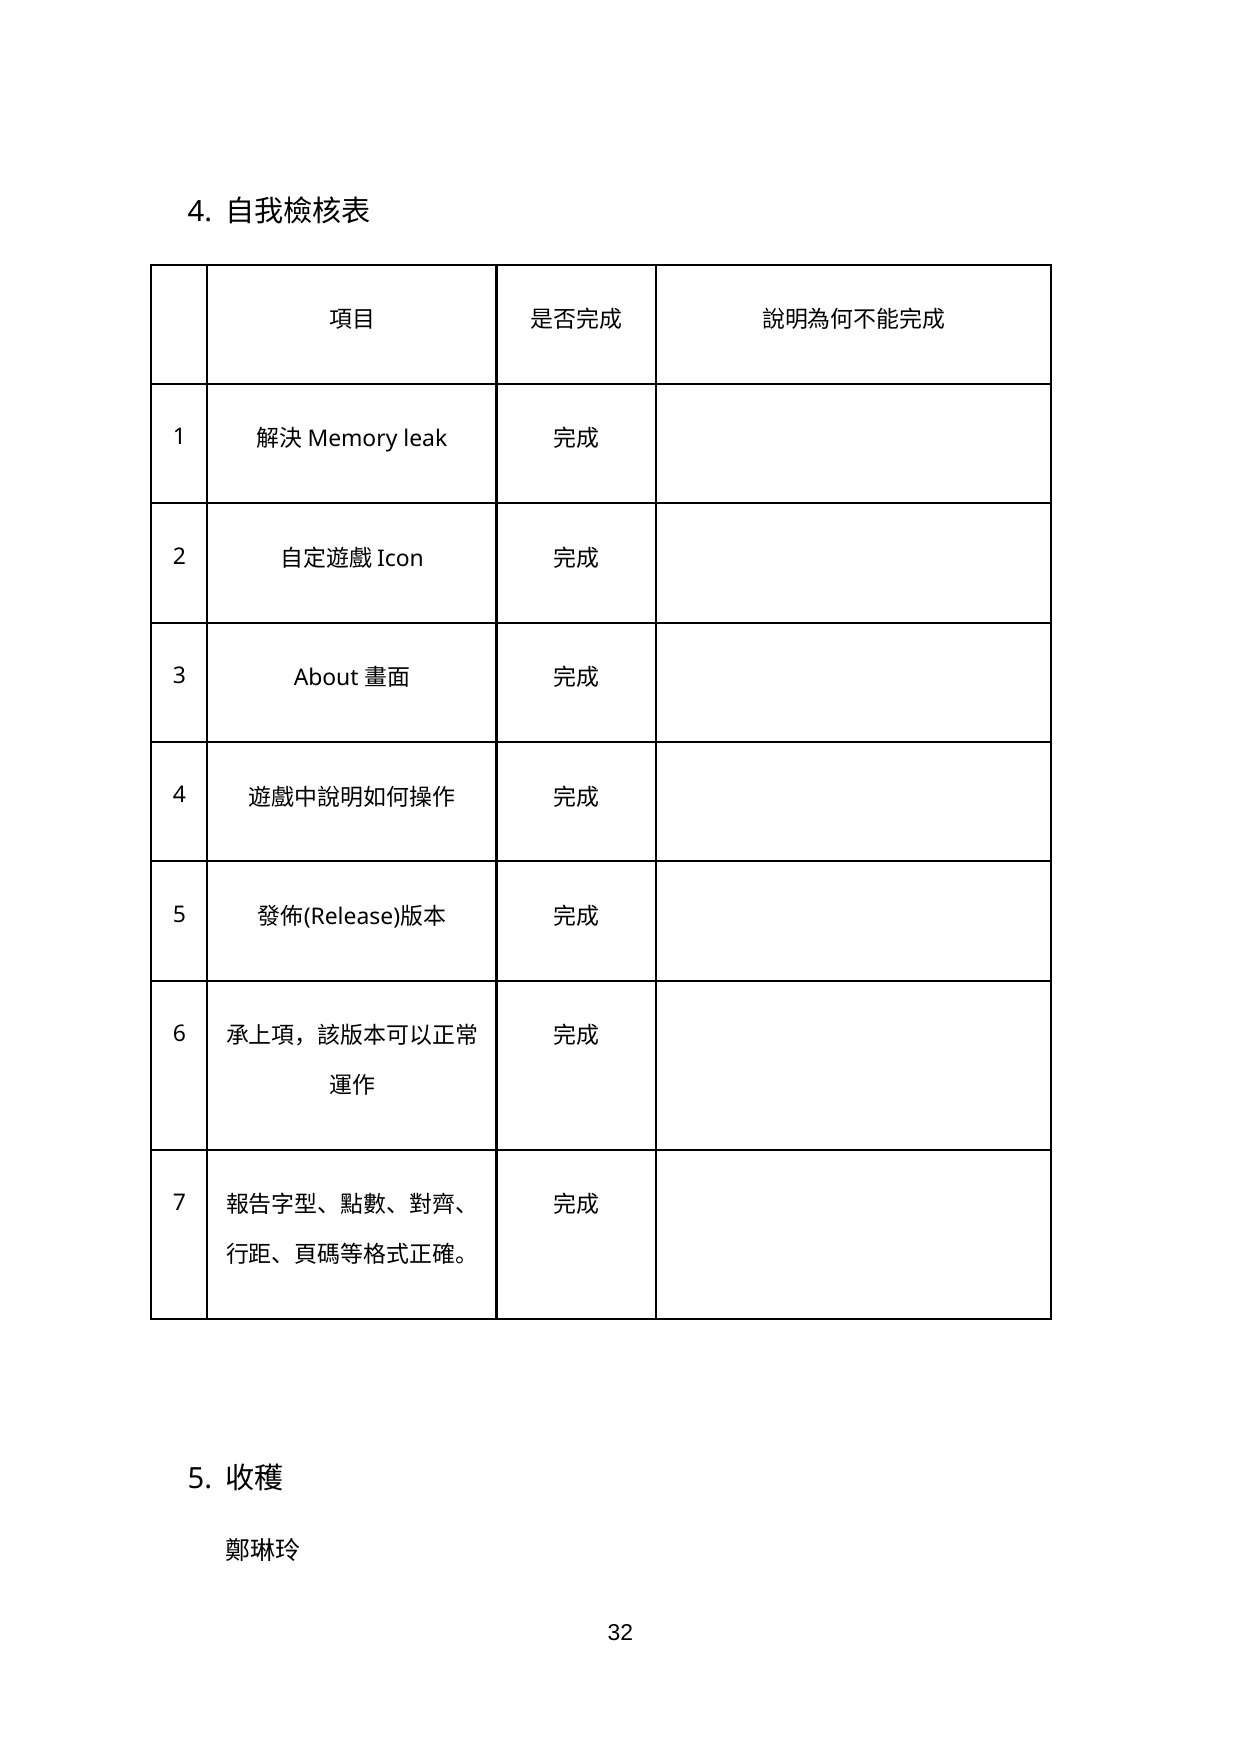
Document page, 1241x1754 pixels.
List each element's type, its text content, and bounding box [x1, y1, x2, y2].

table_header 說明為何不能完成 [657, 266, 1050, 383]
table_cell [657, 743, 1050, 860]
table_header 是否完成 [498, 266, 655, 383]
subtitle 自我檢核表 [187, 187, 1090, 230]
table_cell 解決 Memory leak [208, 385, 495, 502]
table_cell 完成 [498, 982, 655, 1149]
table_cell [657, 504, 1050, 622]
table_cell 自定遊戲 Icon [208, 504, 495, 622]
table_cell 完成 [498, 1151, 655, 1318]
table_cell 6 [152, 982, 206, 1149]
table_cell [657, 624, 1050, 741]
table_cell 7 [152, 1151, 206, 1318]
table_cell [657, 1151, 1050, 1318]
table_cell About 畫面 [208, 624, 495, 741]
table_cell 完成 [498, 862, 655, 979]
table_cell [657, 862, 1050, 979]
table_cell 1 [152, 385, 206, 502]
table_cell 4 [152, 743, 206, 860]
table_cell 報告字型、點數、對齊、行距、頁碼等格式正確。 [208, 1151, 495, 1318]
table_cell 5 [152, 862, 206, 979]
table_cell 2 [152, 504, 206, 622]
table_cell 完成 [498, 743, 655, 860]
table_cell 完成 [498, 385, 655, 502]
table_cell 發佈(Release)版本 [208, 862, 495, 979]
table_cell 3 [152, 624, 206, 741]
subtitle 收穫 [187, 1454, 1090, 1497]
table_cell 完成 [498, 624, 655, 741]
table_cell [657, 982, 1050, 1149]
text 鄭琳玲 [225, 1530, 1090, 1567]
table_cell 完成 [498, 504, 655, 622]
table_header 項目 [208, 266, 495, 383]
table_cell 遊戲中說明如何操作 [208, 743, 495, 860]
table_header [152, 266, 206, 383]
table_cell 承上項，該版本可以正常運作 [208, 982, 495, 1149]
table_cell [657, 385, 1050, 502]
